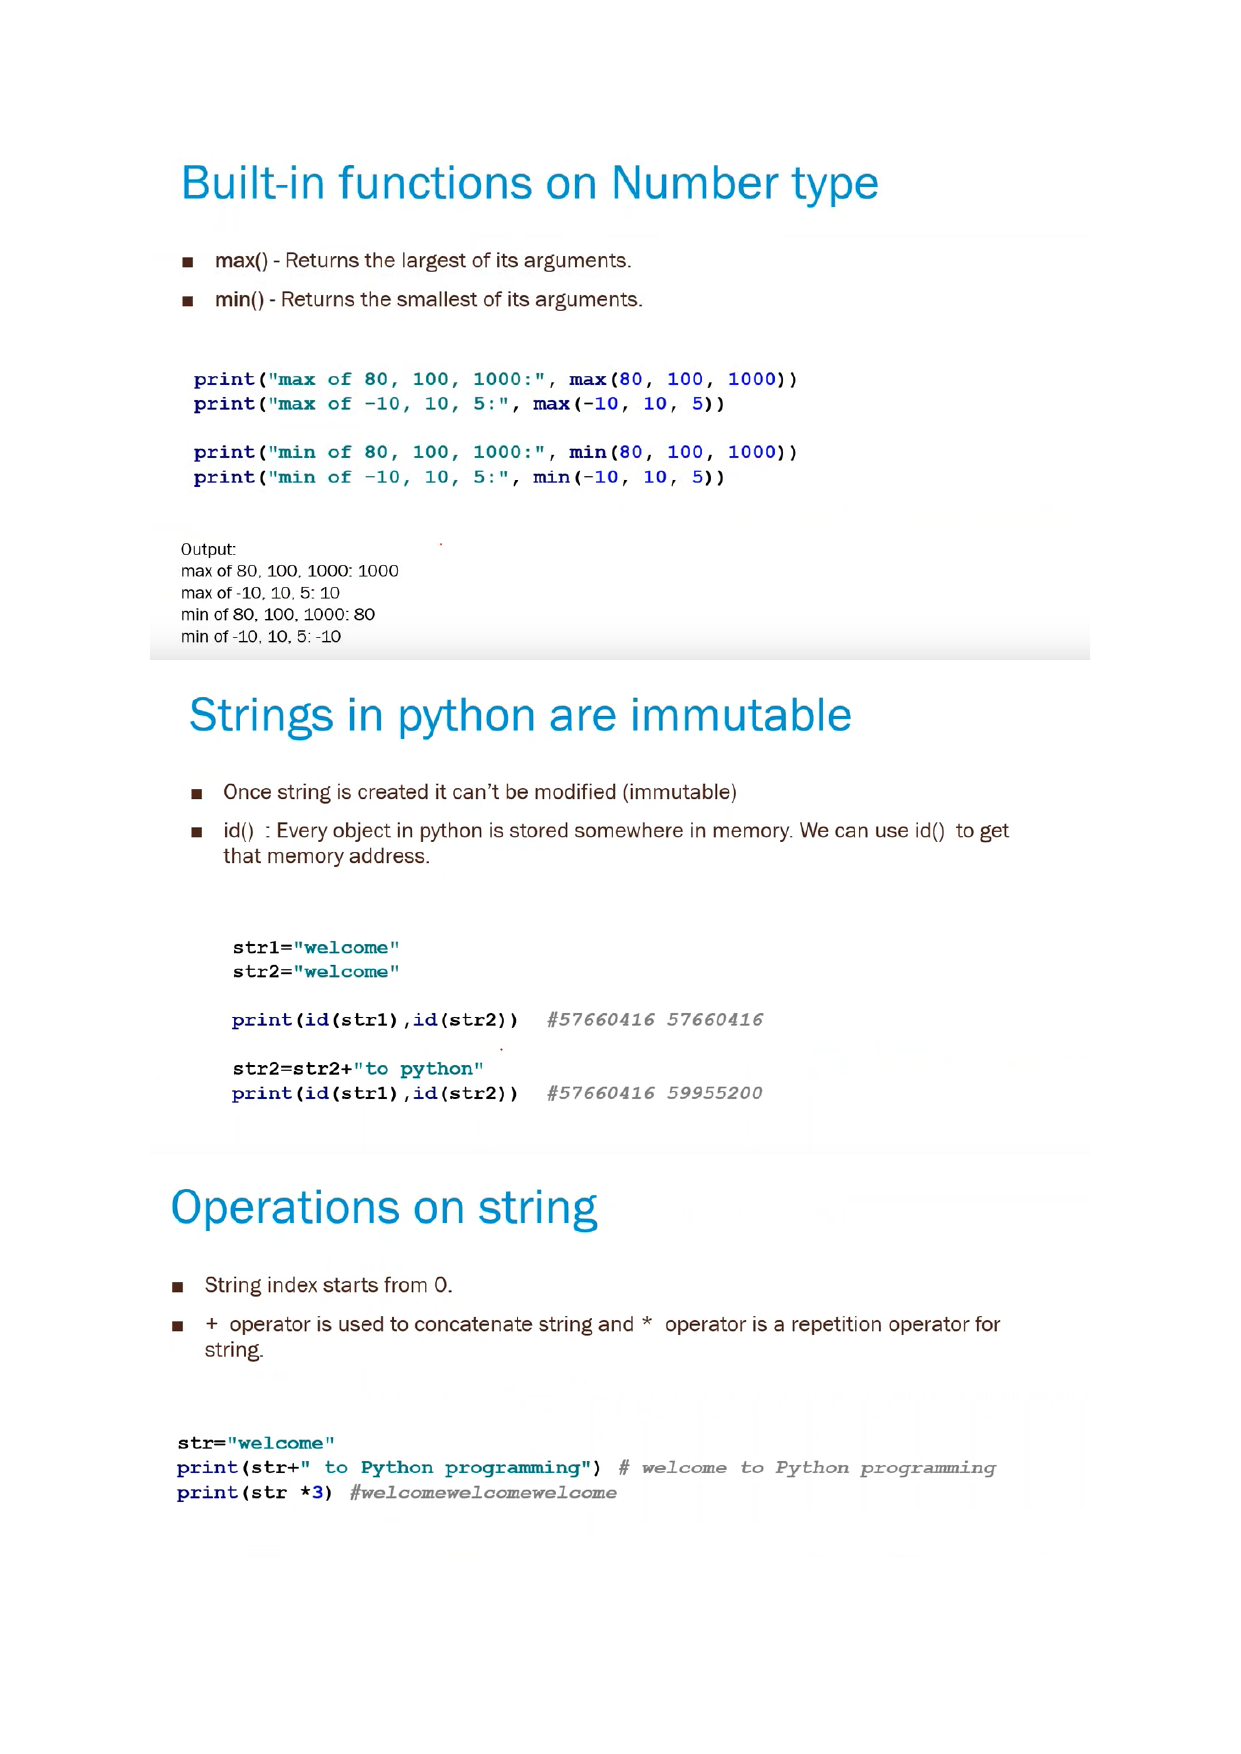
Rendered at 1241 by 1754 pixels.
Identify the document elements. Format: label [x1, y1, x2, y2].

picture [150, 678, 1091, 1155]
picture [150, 1173, 1091, 1558]
picture [150, 150, 1091, 660]
